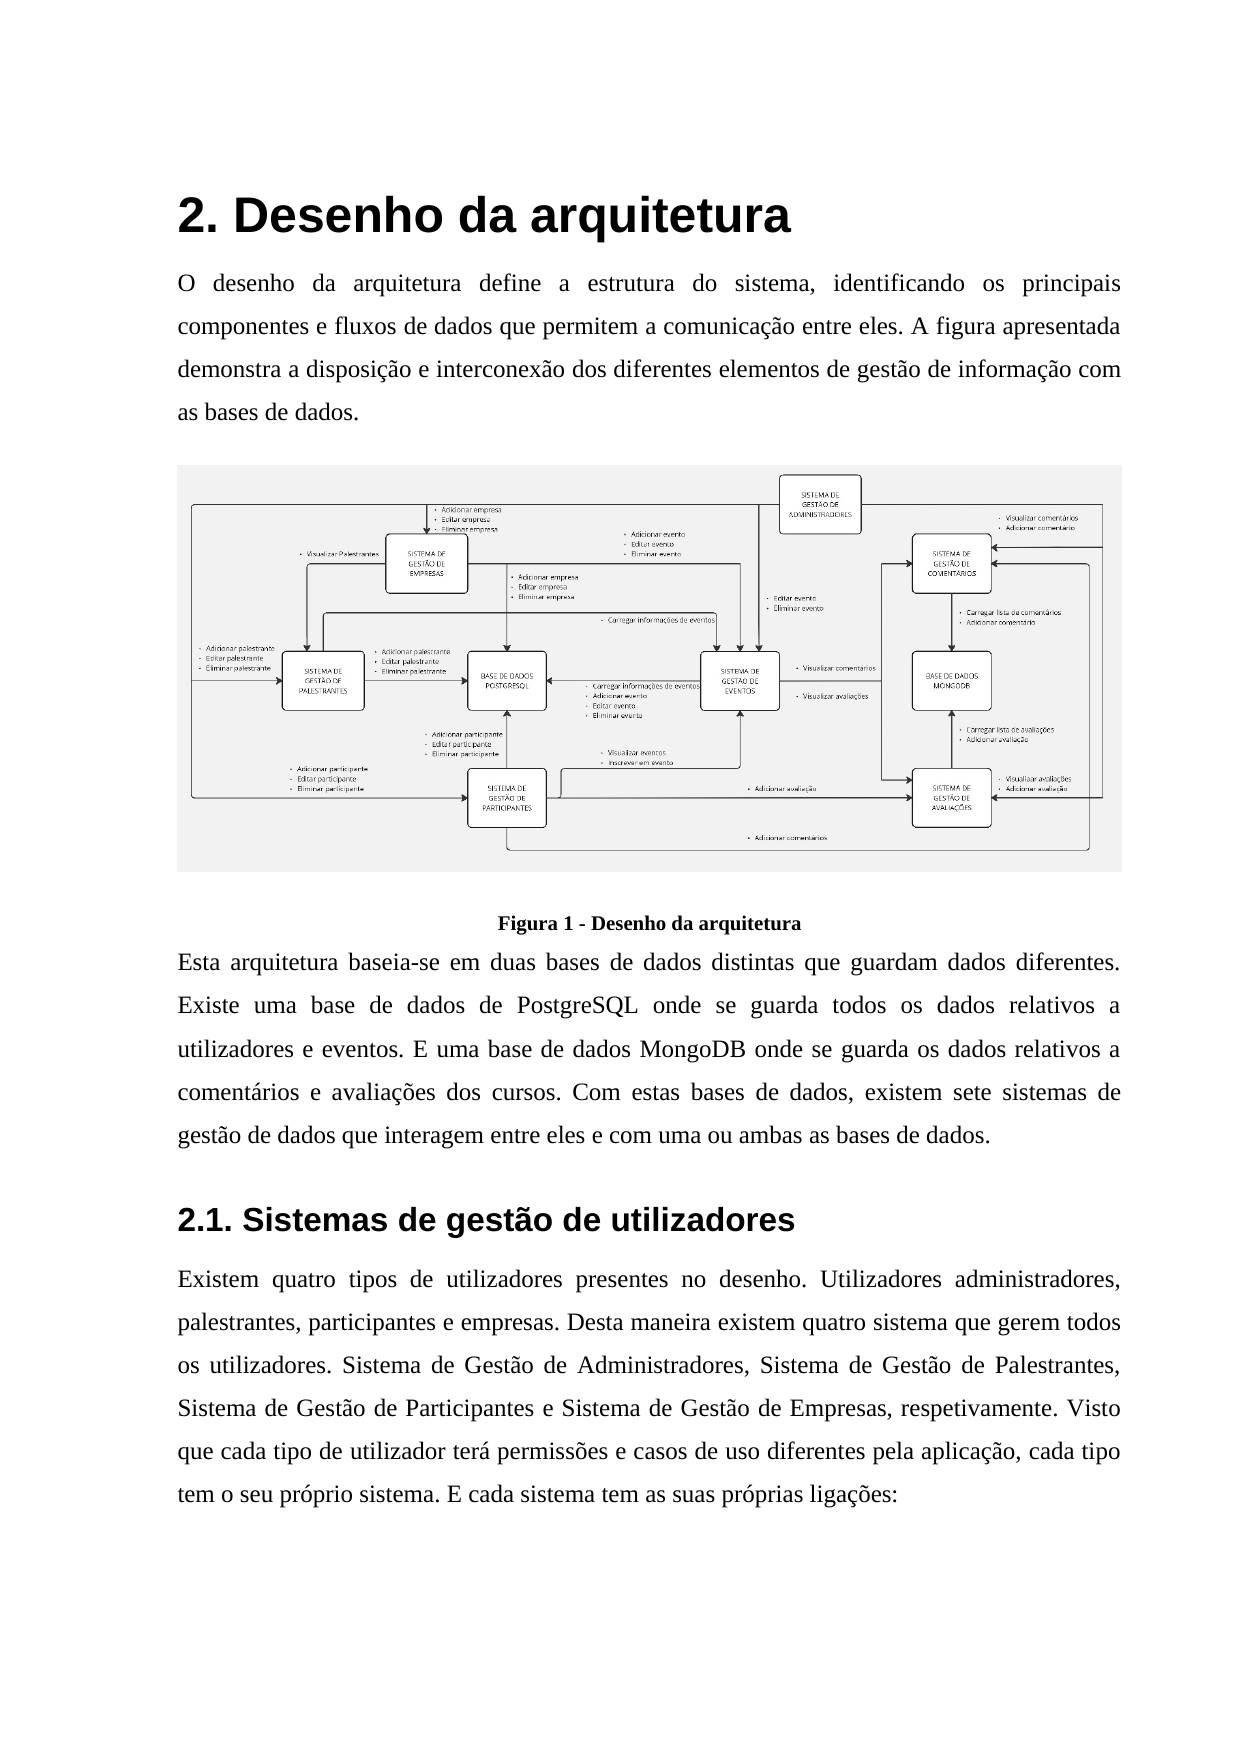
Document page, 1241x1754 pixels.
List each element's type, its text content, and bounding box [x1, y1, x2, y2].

picture [177, 465, 1122, 872]
text O desenho da arquitetura define a estrutura do sistema, identificando os principais componentes e fluxos de dados que permitem a comunicação entre eles. A figura apresentada demonstra a disposição e interconexão dos diferentes elementos de gestão de informação com as bases de dados. [177, 268, 1122, 426]
text Existem quatro tipos de utilizadores presentes no desenho. Utilizadores administradores, palestrantes, participantes e empresas. Desta maneira existem quatro sistema que gerem todos os utilizadores. Sistema de Gestão de Administradores, Sistema de Gestão de Palestrantes, Sistema de Gestão de Participantes e Sistema de Gestão de Empresas, respetivamente. Visto que cada tipo de utilizador terá permissões e casos de uso diferentes pela aplicação, cada tipo tem o seu próprio sistema. E cada sistema tem as suas próprias ligações: [177, 1264, 1122, 1508]
subtitle Desenho da arquitetura [177, 185, 1122, 243]
subtitle Sistemas de gestão de utilizadores [177, 1201, 1122, 1239]
text Esta arquitetura baseia-se em duas bases de dados distintas que guardam dados diferentes. Existe uma base de dados de PostgreSQL onde se guarda todos os dados relativos a utilizadores e eventos. E uma base de dados MongoDB onde se guarda os dados relativos a comentários e avaliações dos cursos. Com estas bases de dados, existem sete sistemas de gestão de dados que interagem entre eles e com uma ou ambas as bases de dados. [177, 947, 1122, 1149]
